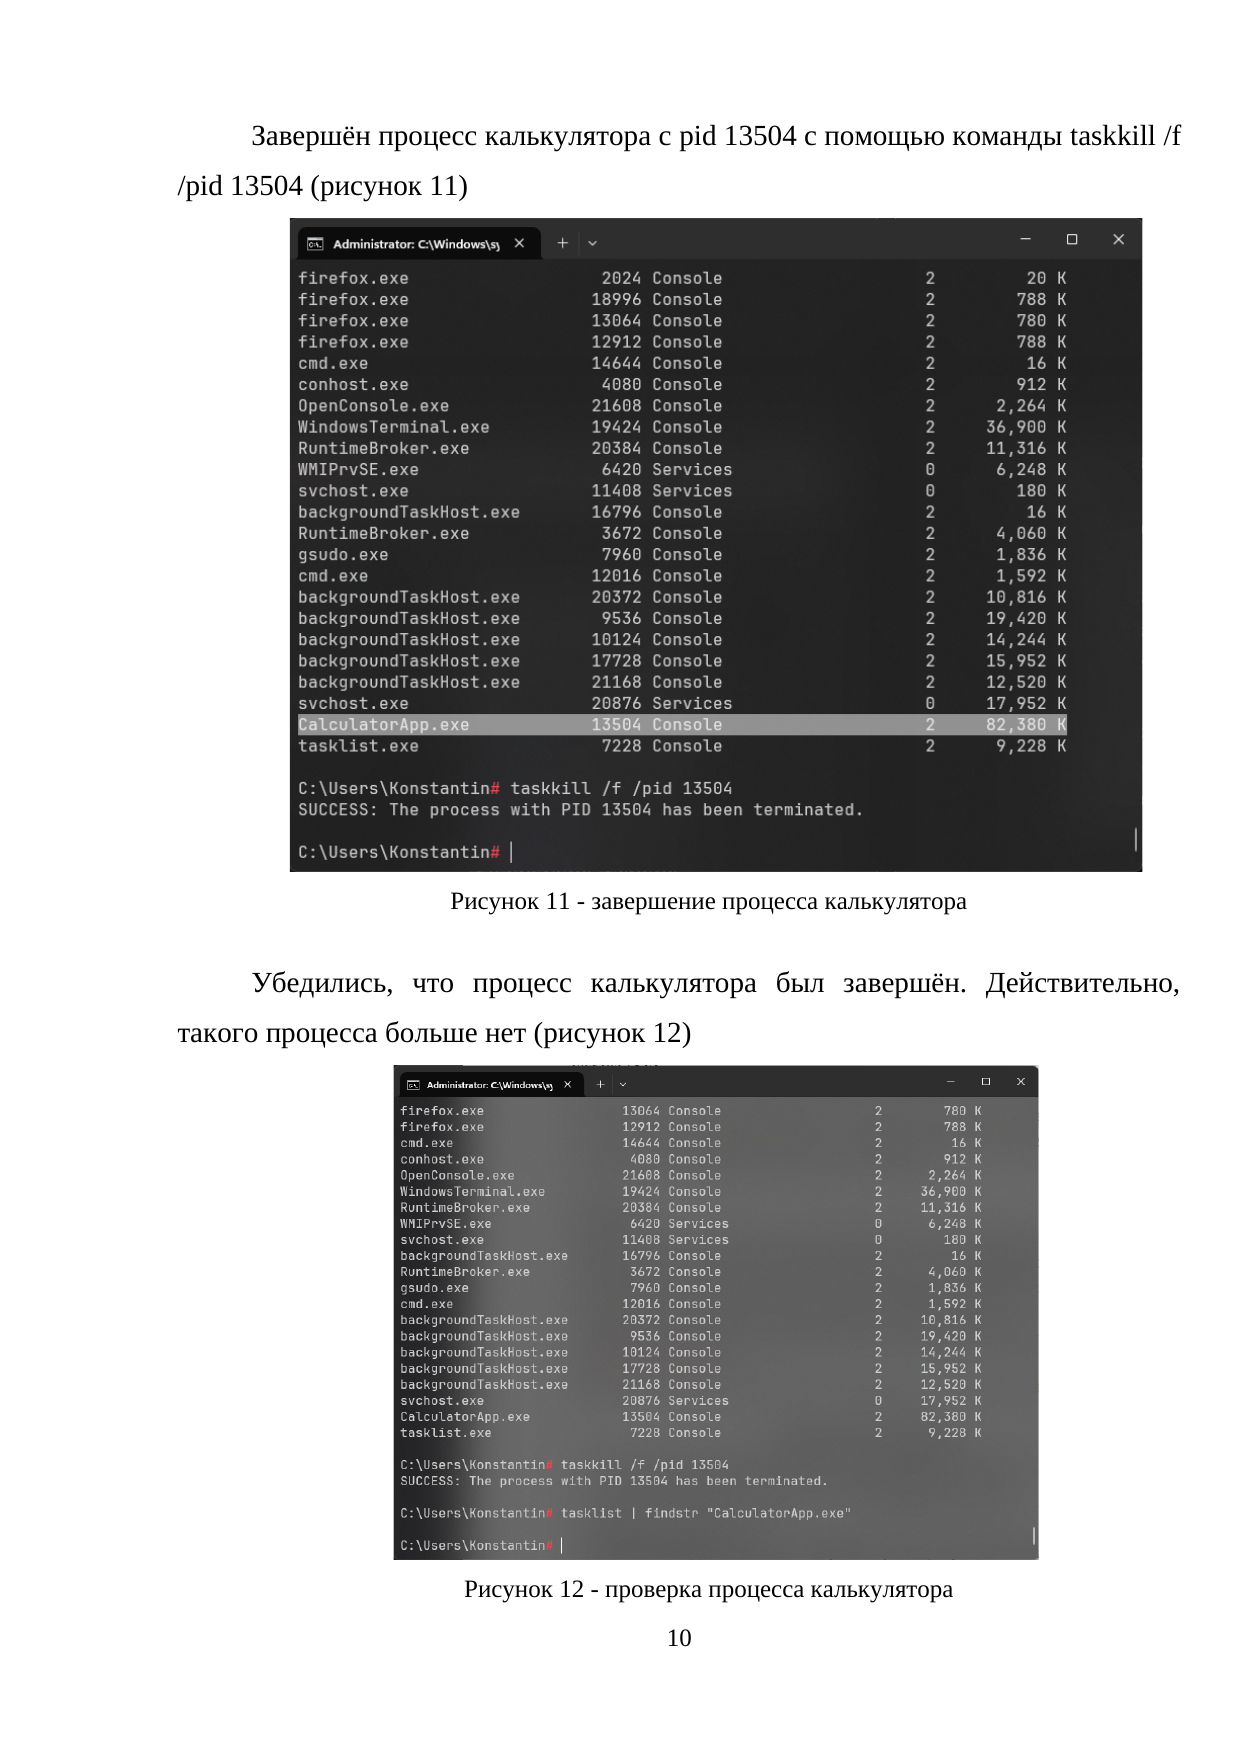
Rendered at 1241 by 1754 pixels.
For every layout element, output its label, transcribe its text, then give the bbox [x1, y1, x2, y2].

text Рисунок 12 - проверка процесса калькулятора [177, 1574, 1181, 1603]
picture [393, 1065, 1039, 1560]
picture [289, 218, 1143, 872]
text Убедились, что процесс калькулятора был завершён. Действительно, такого процесса больше нет (рисунок 12) [177, 965, 1181, 1049]
text Рисунок 11 - завершение процесса калькулятора [177, 886, 1181, 915]
text Завершён процесс калькулятора с pid 13504 с помощью команды taskkill /f /pid 13504 (рисунок 11) [177, 118, 1181, 202]
